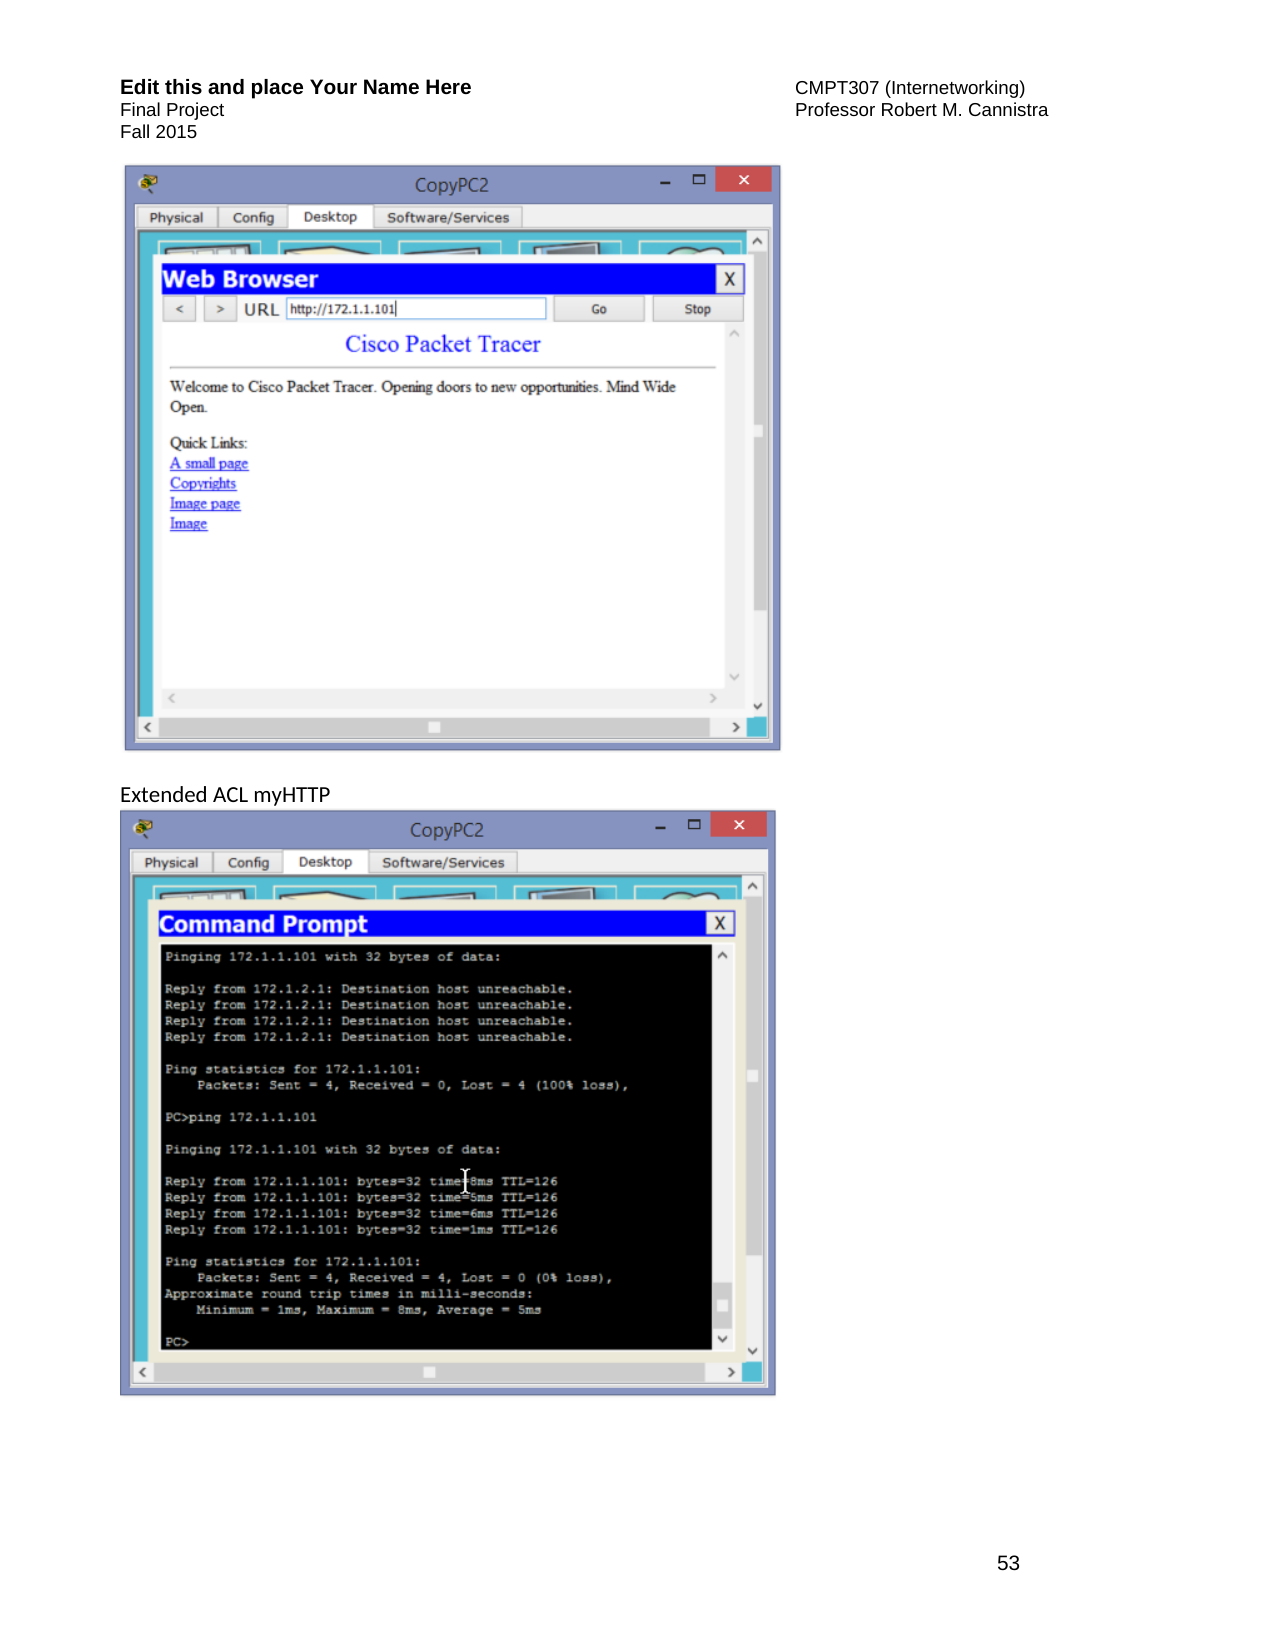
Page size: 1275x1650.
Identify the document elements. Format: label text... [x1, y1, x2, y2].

picture [120, 808, 777, 1403]
picture [120, 163, 783, 753]
text Extended ACL myHTTP [120, 780, 1155, 808]
